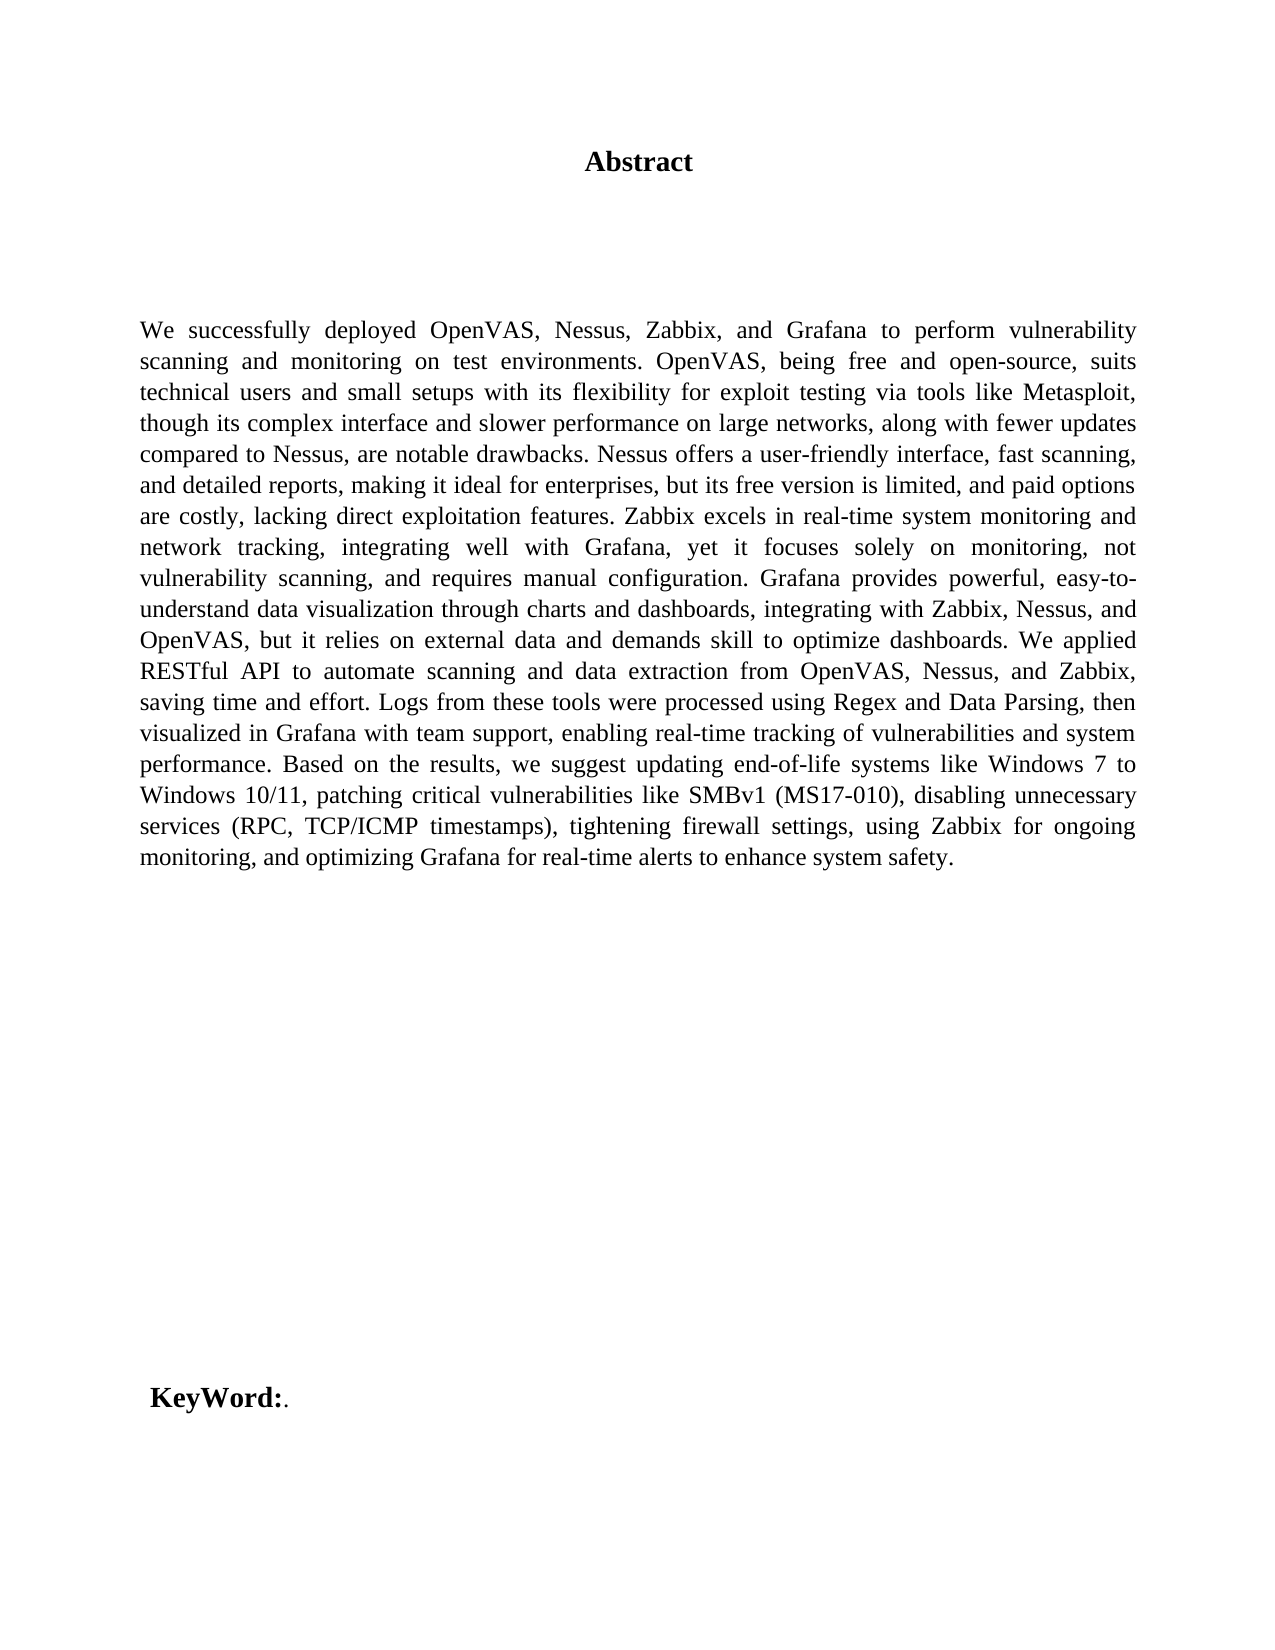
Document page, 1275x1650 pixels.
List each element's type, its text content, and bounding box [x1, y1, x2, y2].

text We successfully deployed OpenVAS, Nessus, Zabbix, and Grafana to perform vulnerability scanning and monitoring on test environments. OpenVAS, being free and open-source, suits technical users and small setups with its flexibility for exploit testing via tools like Metasploit, though its complex interface and slower performance on large networks, along with fewer updates compared to Nessus, are notable drawbacks. Nessus offers a user-friendly interface, fast scanning, and detailed reports, making it ideal for enterprises, but its free version is limited, and paid options are costly, lacking direct exploitation features. Zabbix excels in real-time system monitoring and network tracking, integrating well with Grafana, yet it focuses solely on monitoring, not vulnerability scanning, and requires manual configuration. Grafana provides powerful, easy-to-understand data visualization through charts and dashboards, integrating with Zabbix, Nessus, and OpenVAS, but it relies on external data and demands skill to optimize dashboards. We applied RESTful API to automate scanning and data extraction from OpenVAS, Nessus, and Zabbix, saving time and effort. Logs from these tools were processed using Regex and Data Parsing, then visualized in Grafana with team support, enabling real-time tracking of vulnerabilities and system performance. Based on the results, we suggest updating end-of-life systems like Windows 7 to Windows 10/11, patching critical vulnerabilities like SMBv1 (MS17-010), disabling unnecessary services (RPC, TCP/ICMP timestamps), tightening firewall settings, using Zabbix for ongoing monitoring, and optimizing Grafana for real-time alerts to enhance system safety. [139, 315, 1137, 871]
text Abstract [139, 144, 1137, 177]
text KeyWord:. [150, 1380, 1137, 1413]
